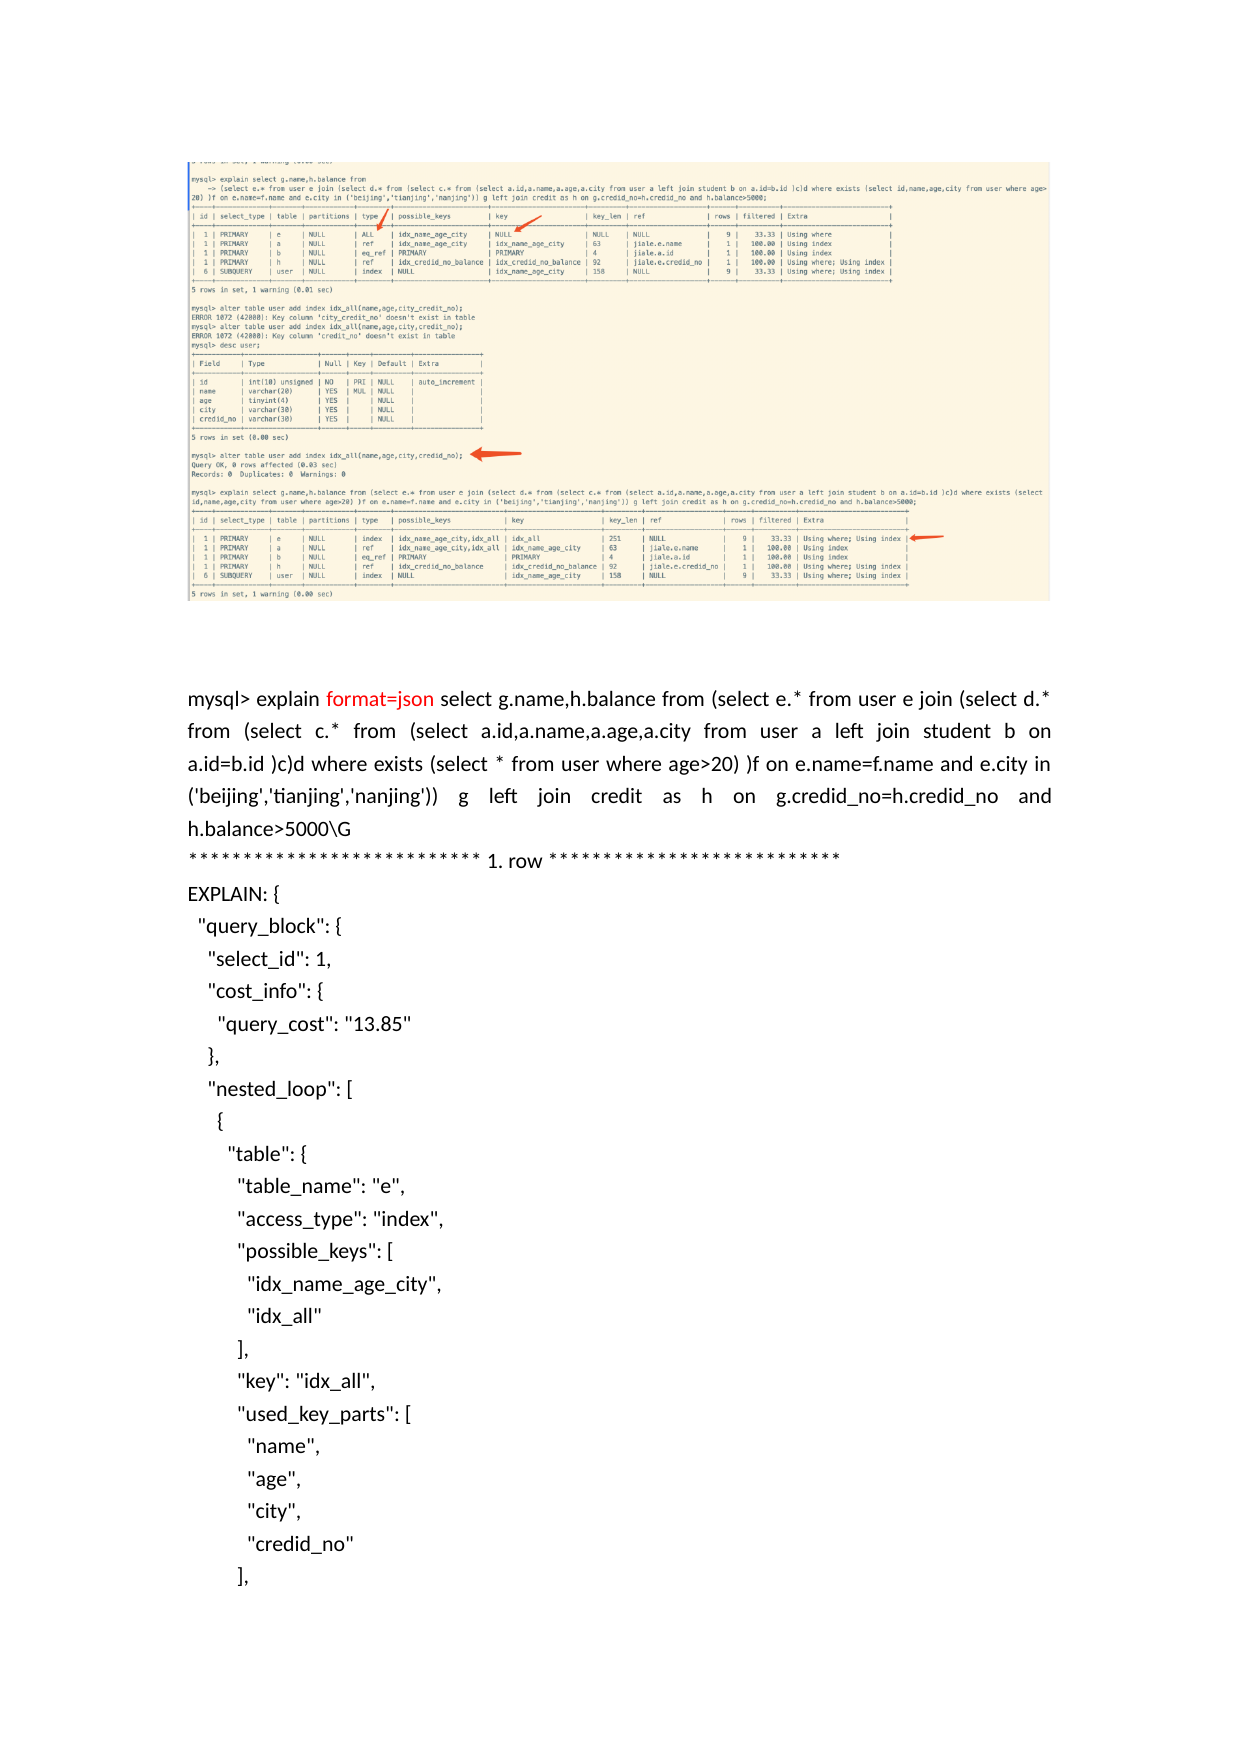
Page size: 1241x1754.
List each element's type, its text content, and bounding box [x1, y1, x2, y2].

list "nested_loop": [ [187, 1072, 1053, 1104]
list "table_name": "e", [187, 1169, 1053, 1202]
list ], [187, 1559, 1053, 1592]
list "query_block": { [187, 909, 1053, 942]
list { [187, 1104, 1053, 1137]
list "idx_all" [187, 1299, 1053, 1332]
list "city", [187, 1494, 1053, 1527]
list "select_id": 1, [187, 942, 1053, 974]
list "cost_info": { [187, 974, 1053, 1007]
list mysql> explain format=json select g.name,h.balance from (select e.* from user e join (select d.* from (select c.* from (select a.id,a.name,a.age,a.city from user a left join student b on a.id=b.id )c)d where exists (select * from user where age>20) )f on e.name=f.name and e.city in ('beijing','tianjing','nanjing')) g left join credit as h on g.credid_no=h.credid_no and h.balance>5000\G [187, 682, 1053, 844]
list "name", [187, 1429, 1053, 1462]
list "used_key_parts": [ [187, 1397, 1053, 1429]
list ], [187, 1332, 1053, 1364]
list "age", [187, 1462, 1053, 1494]
list "access_type": "index", [187, 1202, 1053, 1234]
list "key": "idx_all", [187, 1364, 1053, 1397]
list }, [187, 1039, 1053, 1072]
list EXPLAIN: { [187, 877, 1053, 909]
list "query_cost": "13.85" [187, 1007, 1053, 1039]
list *************************** 1. row *************************** [187, 844, 1053, 877]
list "possible_keys": [ [187, 1234, 1053, 1267]
list "credid_no" [187, 1527, 1053, 1559]
picture [187, 162, 1051, 601]
list "idx_name_age_city", [187, 1267, 1053, 1299]
list "table": { [187, 1137, 1053, 1169]
